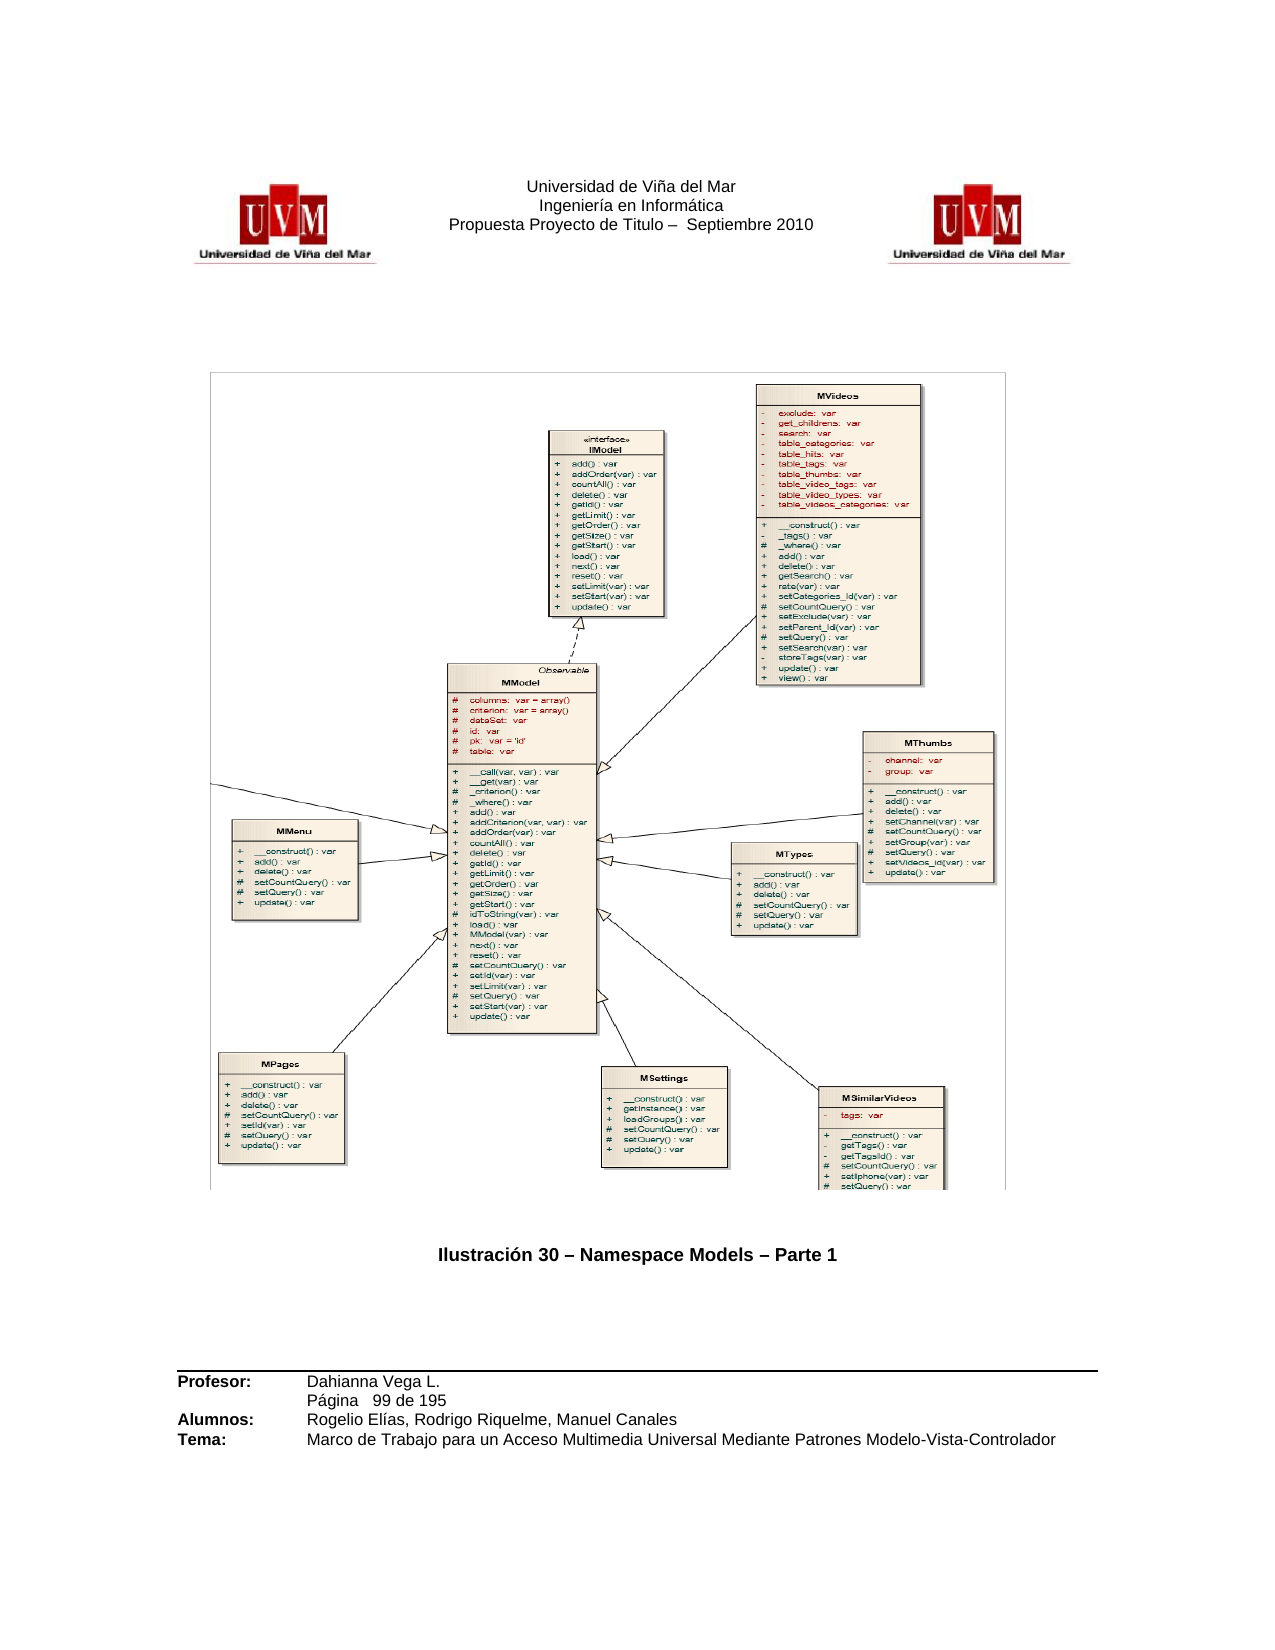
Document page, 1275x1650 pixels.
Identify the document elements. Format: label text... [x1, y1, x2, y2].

picture [177, 176, 390, 267]
picture [177, 346, 1032, 1209]
text Ilustración 30 – Namespace Models – Parte 1 [177, 1244, 1098, 1266]
picture [871, 176, 1084, 267]
